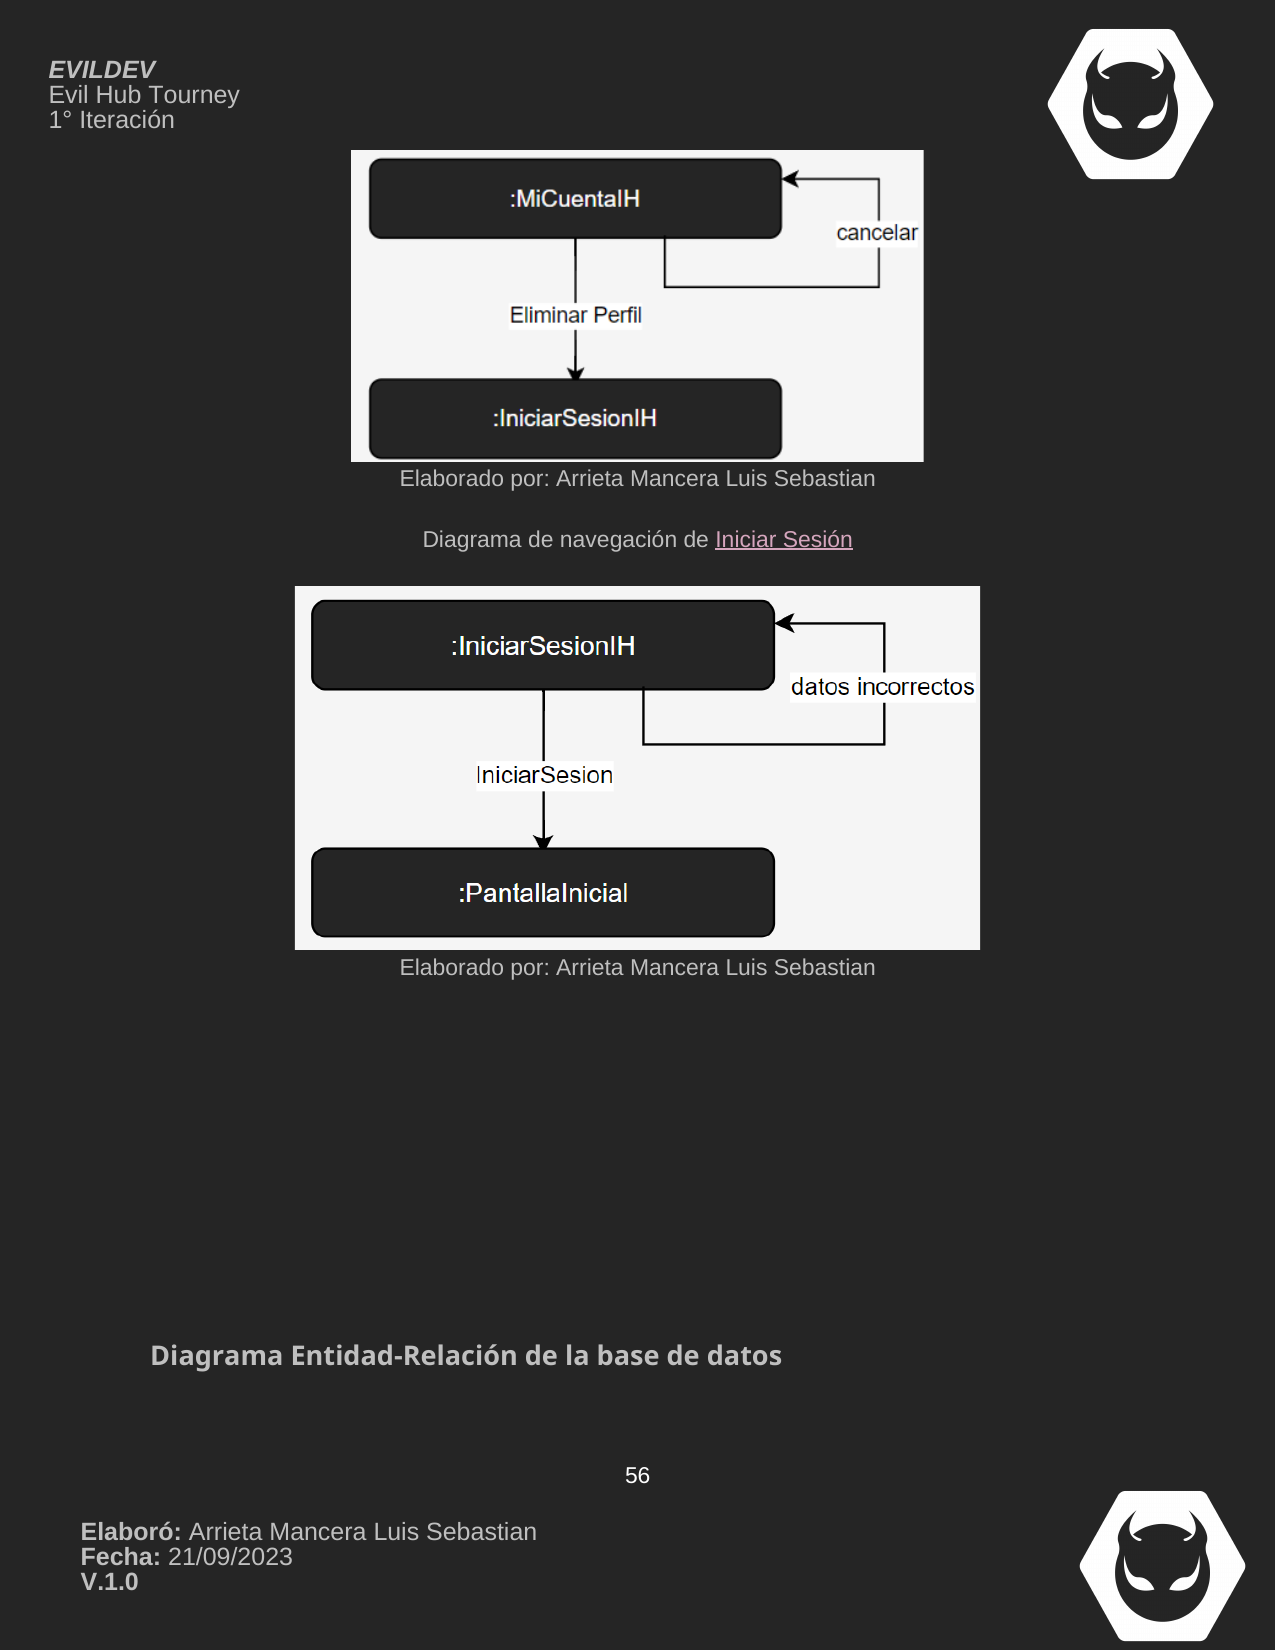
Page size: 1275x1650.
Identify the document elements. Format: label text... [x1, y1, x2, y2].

text Elaborado por: Arrieta Mancera Luis Sebastian [150, 465, 1125, 492]
text Diagrama de navegación de Iniciar Sesión [150, 526, 1125, 552]
picture [294, 586, 981, 950]
text Elaborado por: Arrieta Mancera Luis Sebastian [150, 953, 1125, 980]
picture [1047, 18, 1214, 190]
picture [1079, 1480, 1246, 1650]
text Diagrama Entidad-Relación de la base de datos [150, 1337, 1125, 1374]
picture [351, 150, 924, 462]
